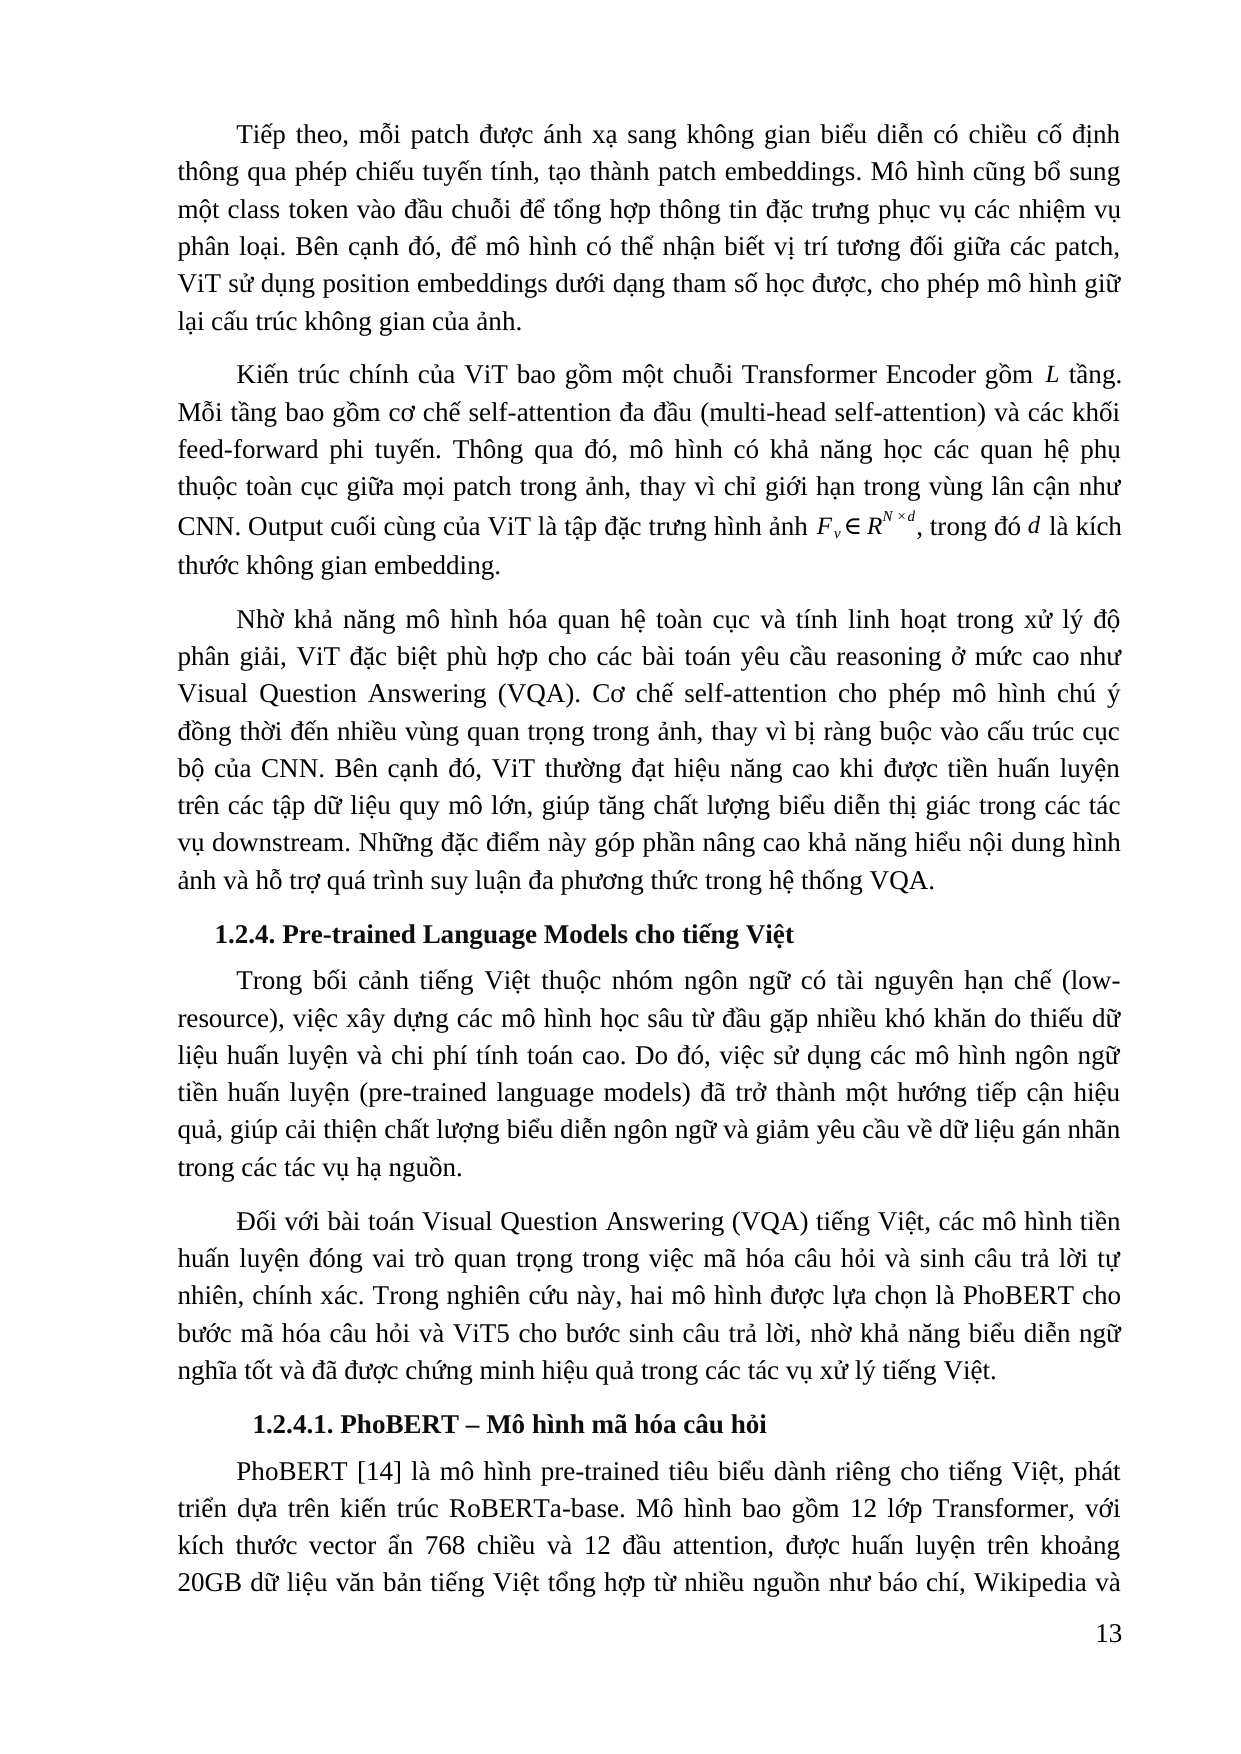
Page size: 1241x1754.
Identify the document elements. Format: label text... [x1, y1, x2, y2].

text Đối với bài toán Visual Question Answering (VQA) tiếng Việt, các mô hình tiền huấn luyện đóng vai trò quan trọng trong việc mã hóa câu hỏi và sinh câu trả lời tự nhiên, chính xác. Trong nghiên cứu này, hai mô hình được lựa chọn là PhoBERT cho bước mã hóa câu hỏi và ViT5 cho bước sinh câu trả lời, nhờ khả năng biểu diễn ngữ nghĩa tốt và đã được chứng minh hiệu quả trong các tác vụ xử lý tiếng Việt. [177, 1205, 1122, 1385]
text Kiến trúc chính của ViT bao gồm một chuỗi Transformer Encoder gồm tầng. Mỗi tầng bao gồm cơ chế self-attention đa đầu (multi-head self-attention) và các khối feed-forward phi tuyến. Thông qua đó, mô hình có khả năng học các quan hệ phụ thuộc toàn cục giữa mọi patch trong ảnh, thay vì chỉ giới hạn trong vùng lân cận như CNN. Output cuối cùng của ViT là tập đặc trưng hình ảnh , trong đó là kích thước không gian embedding. [177, 358, 1122, 580]
text Tiếp theo, mỗi patch được ánh xạ sang không gian biểu diễn có chiều cố định thông qua phép chiếu tuyến tính, tạo thành patch embeddings. Mô hình cũng bổ sung một class token vào đầu chuỗi để tổng hợp thông tin đặc trưng phục vụ các nhiệm vụ phân loại. Bên cạnh đó, để mô hình có thể nhận biết vị trí tương đối giữa các patch, ViT sử dụng position embeddings dưới dạng tham số học được, cho phép mô hình giữ lại cấu trúc không gian của ảnh. [177, 118, 1122, 336]
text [177, 1454, 1122, 1598]
text Nhờ khả năng mô hình hóa quan hệ toàn cục và tính linh hoạt trong xử lý độ phân giải, ViT đặc biệt phù hợp cho các bài toán yêu cầu reasoning ở mức cao như Visual Question Answering (VQA). Cơ chế self-attention cho phép mô hình chú ý đồng thời đến nhiều vùng quan trọng trong ảnh, thay vì bị ràng buộc vào cấu trúc cục bộ của CNN. Bên cạnh đó, ViT thường đạt hiệu năng cao khi được tiền huấn luyện trên các tập dữ liệu quy mô lớn, giúp tăng chất lượng biểu diễn thị giác trong các tác vụ downstream. Những đặc điểm này góp phần nâng cao khả năng hiểu nội dung hình ảnh và hỗ trợ quá trình suy luận đa phương thức trong hệ thống VQA. [177, 603, 1122, 895]
subtitle Pre-trained Language Models cho tiếng Việt [214, 918, 1122, 949]
subtitle PhoBERT – Mô hình mã hóa câu hỏi [252, 1408, 1122, 1439]
text Trong bối cảnh tiếng Việt thuộc nhóm ngôn ngữ có tài nguyên hạn chế (low-resource), việc xây dựng các mô hình học sâu từ đầu gặp nhiều khó khăn do thiếu dữ liệu huấn luyện và chi phí tính toán cao. Do đó, việc sử dụng các mô hình ngôn ngữ tiền huấn luyện (pre-trained language models) đã trở thành một hướng tiếp cận hiệu quả, giúp cải thiện chất lượng biểu diễn ngôn ngữ và giảm yêu cầu về dữ liệu gán nhãn trong các tác vụ hạ nguồn. [177, 964, 1122, 1182]
